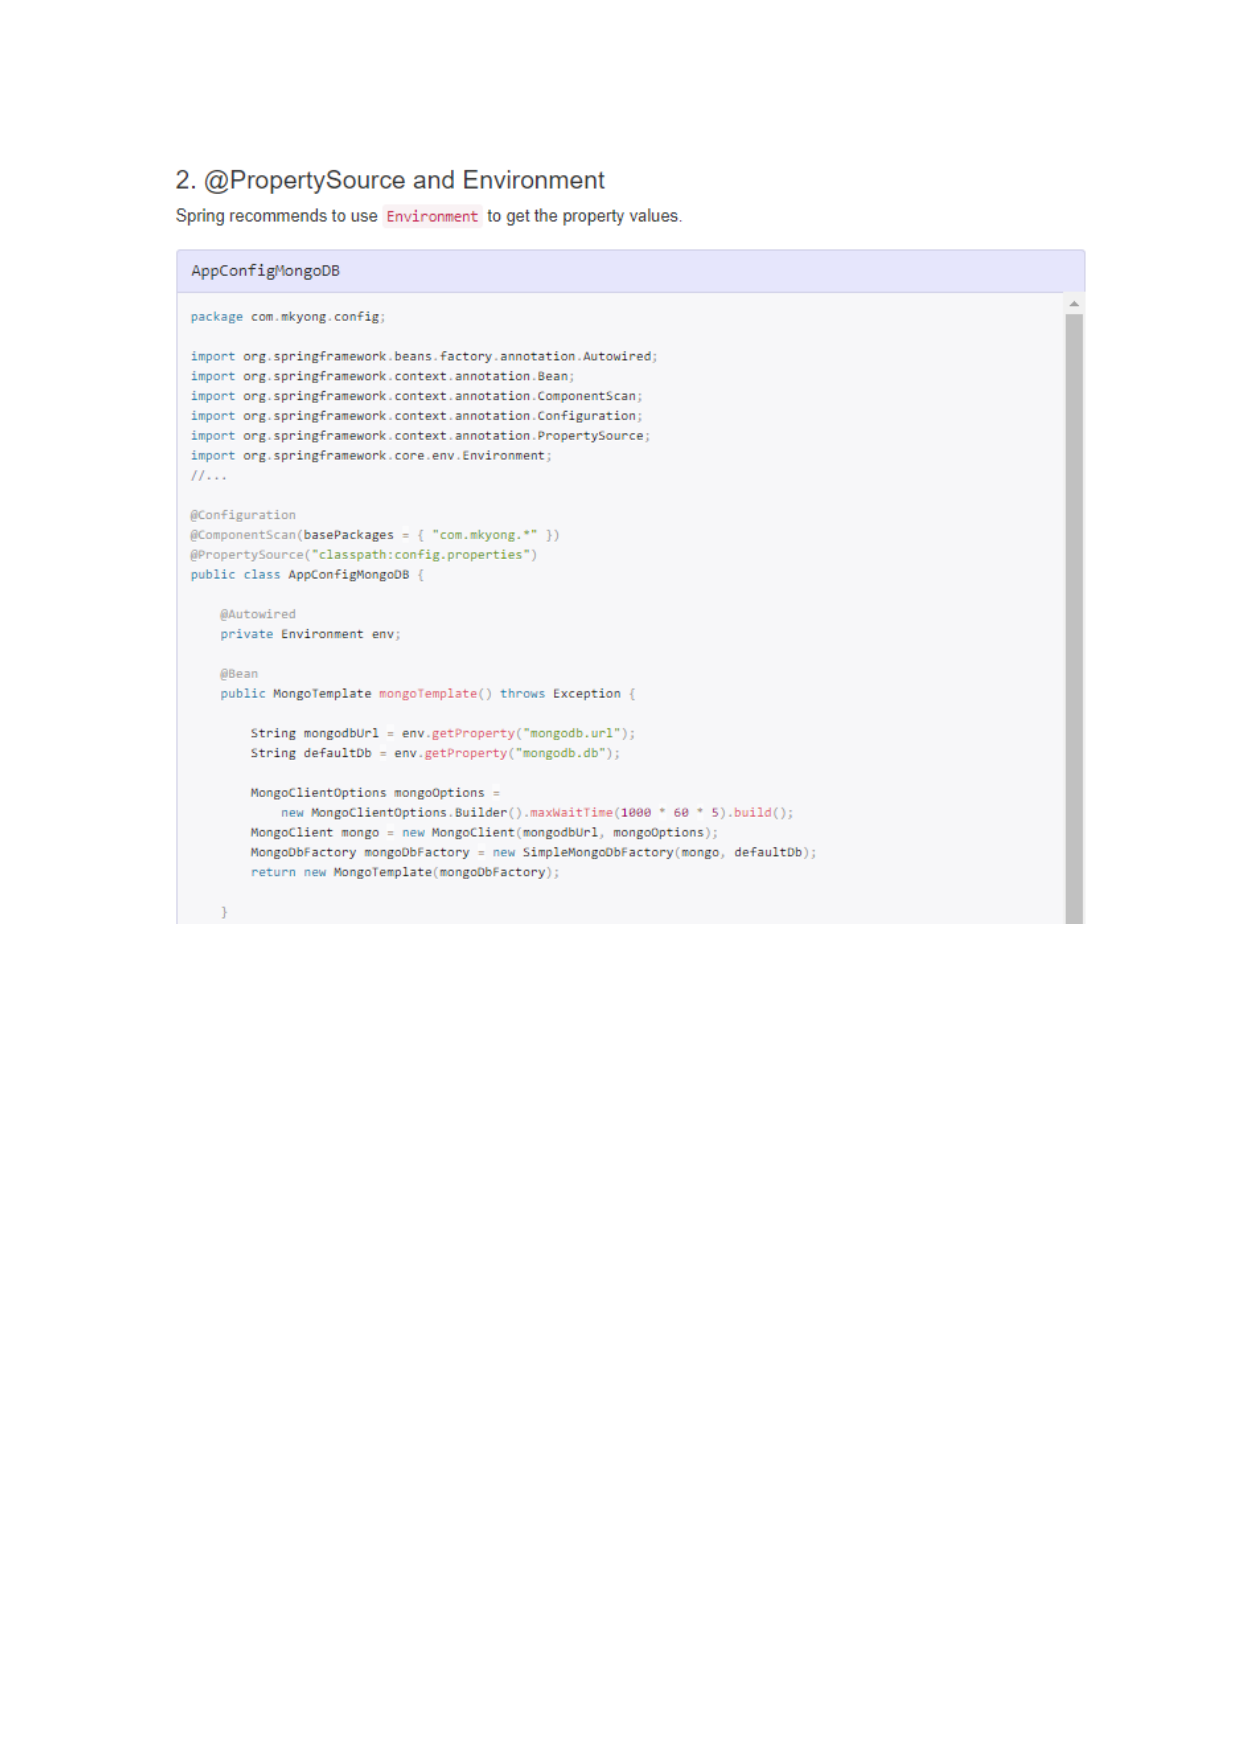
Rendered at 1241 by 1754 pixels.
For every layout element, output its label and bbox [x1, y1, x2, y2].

picture [150, 150, 1091, 924]
